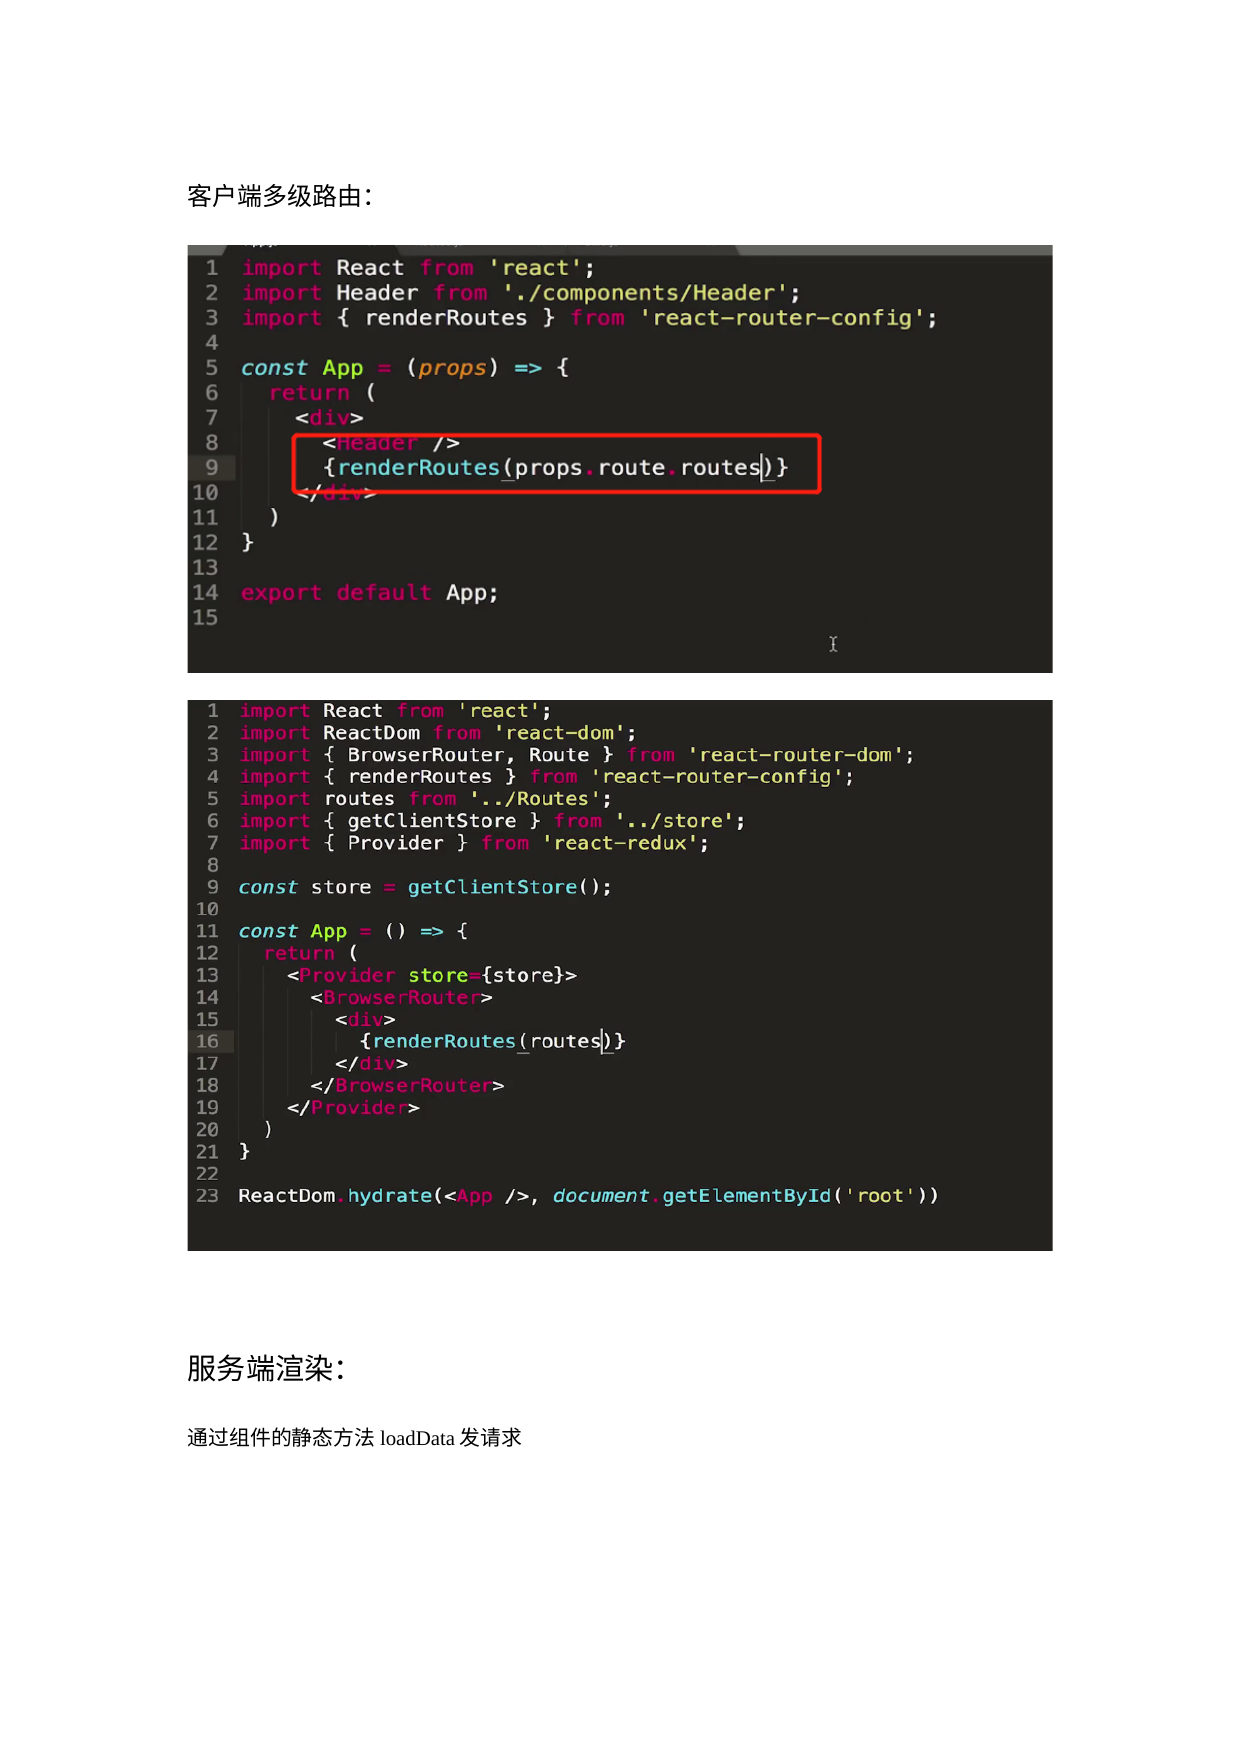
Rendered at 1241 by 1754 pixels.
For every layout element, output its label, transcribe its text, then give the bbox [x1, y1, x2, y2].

picture [187, 245, 1053, 673]
text 通过组件的静态方法 loadData发请求 [187, 1420, 1053, 1452]
picture [187, 700, 1053, 1251]
subtitle 服务端渲染： [187, 1334, 1053, 1399]
subtitle 客户端多级路由： [187, 162, 1053, 227]
